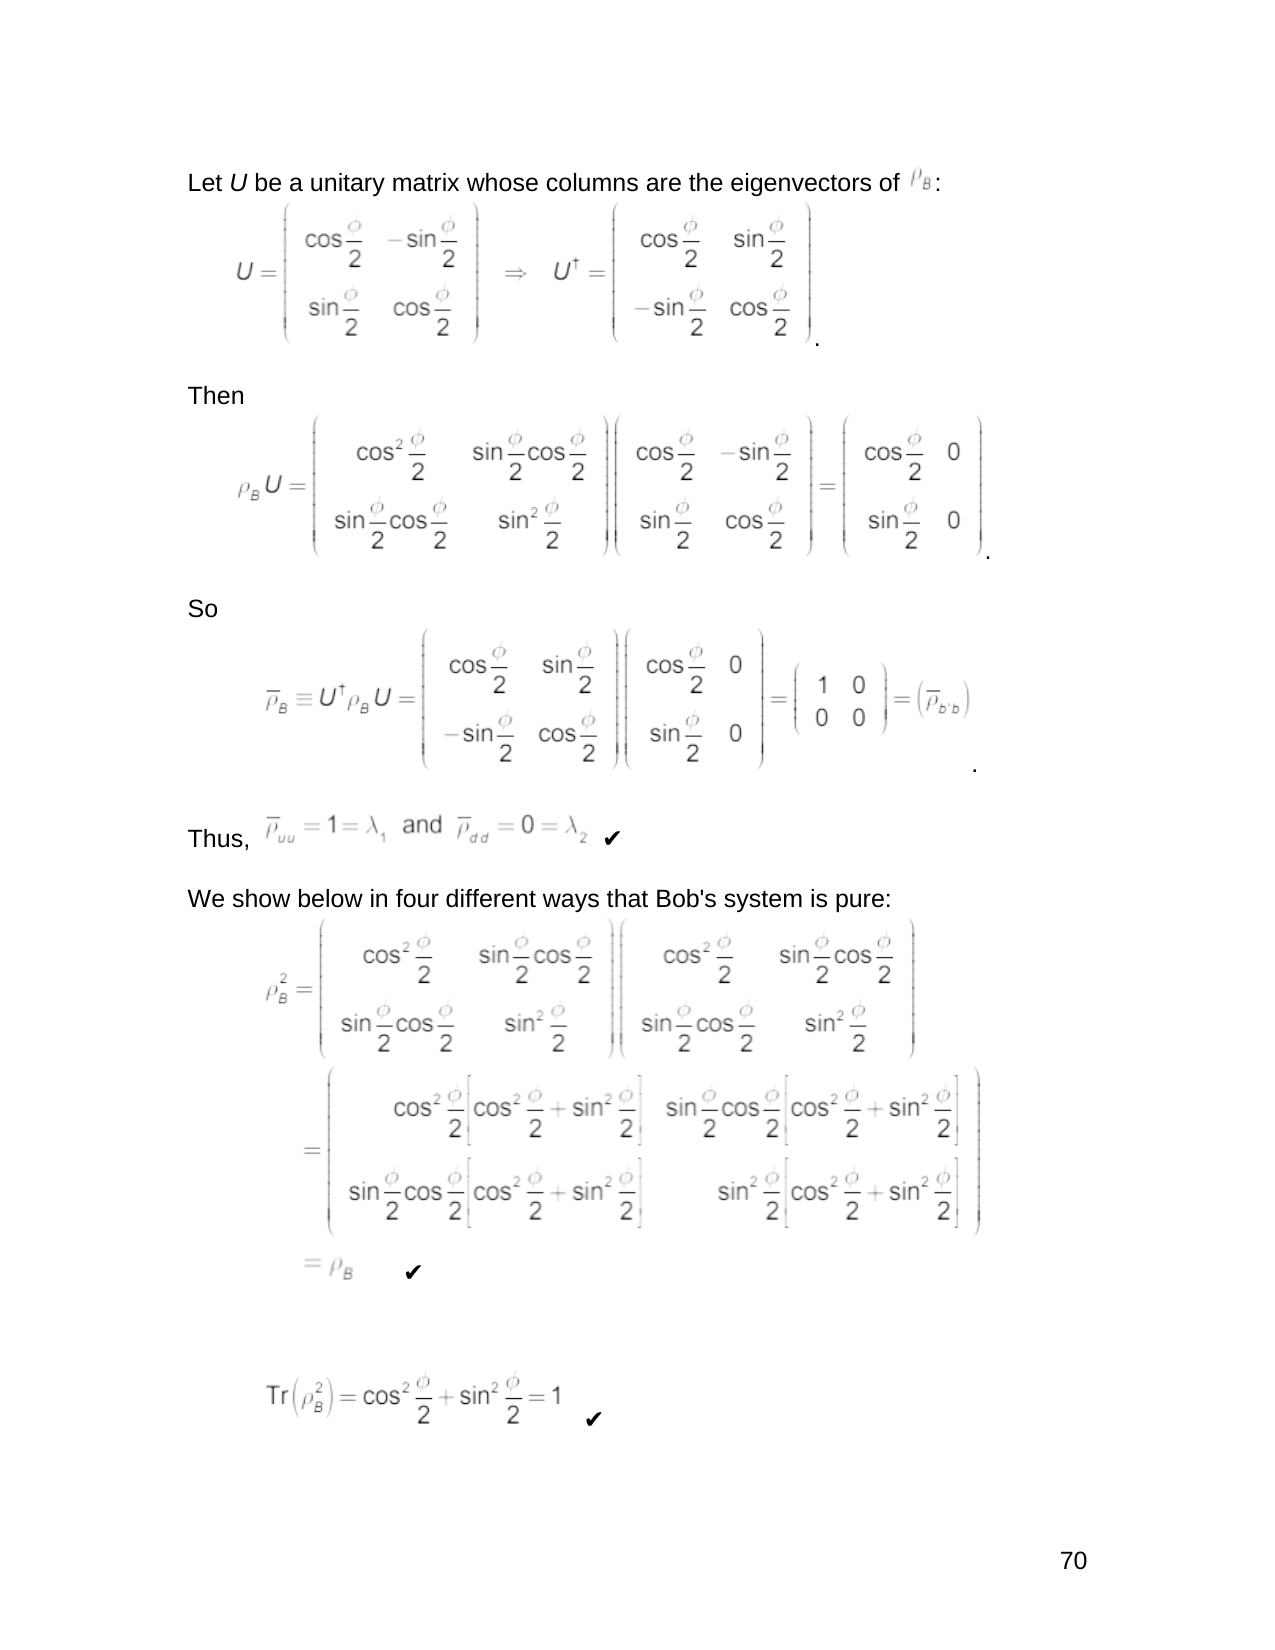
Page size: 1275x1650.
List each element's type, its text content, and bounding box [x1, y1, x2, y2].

text Then [187, 381, 1087, 409]
text ✔ [187, 1240, 1087, 1359]
text Let U be a unitary matrix whose columns are the eigenvectors of : [187, 150, 1087, 197]
text . [187, 622, 1087, 778]
text We show below in four different ways that Bob's system is pure: [187, 884, 1087, 913]
text ✔ [187, 1359, 1087, 1479]
text . [187, 409, 1087, 565]
text . [187, 197, 1087, 352]
text So [187, 594, 1087, 622]
text Thus, ✔ [187, 806, 1087, 855]
